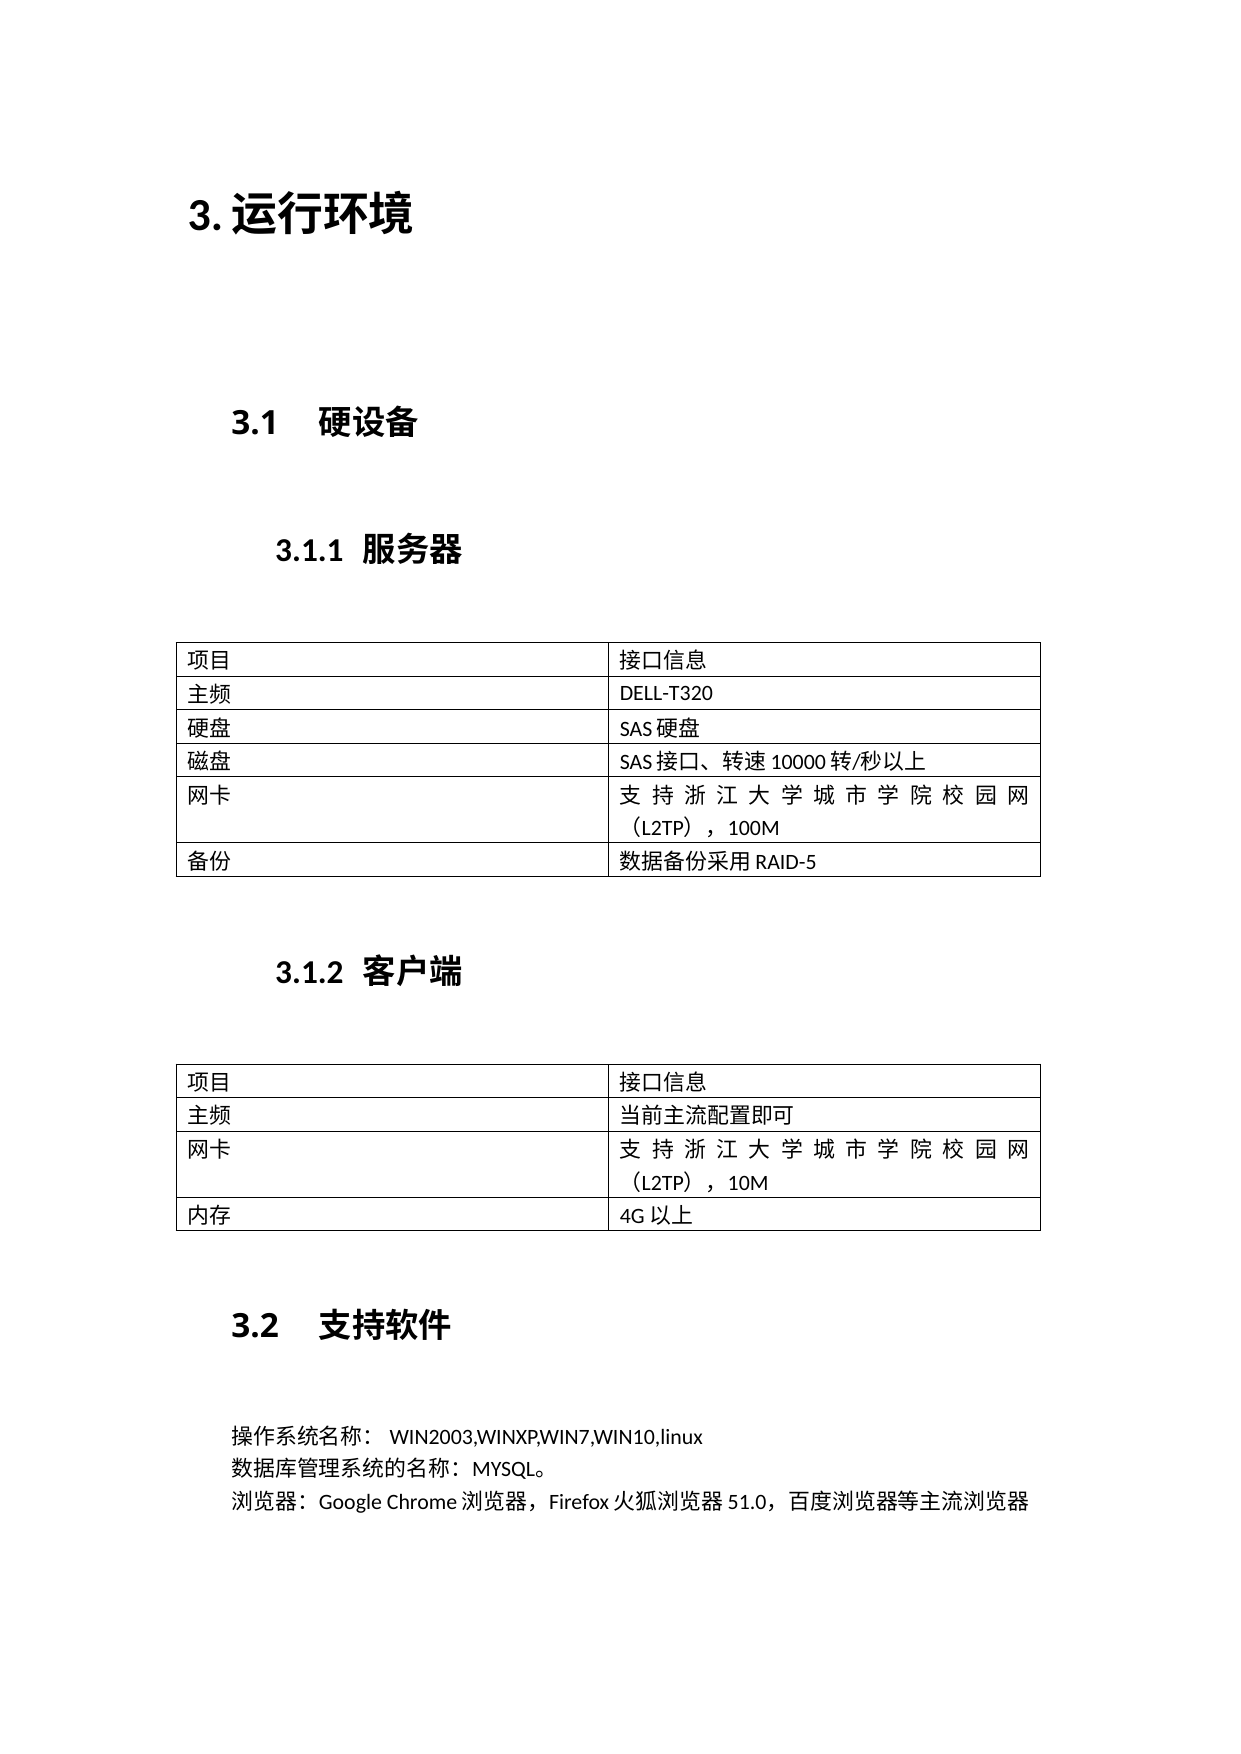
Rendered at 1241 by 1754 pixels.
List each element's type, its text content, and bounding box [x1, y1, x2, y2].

text 数据库管理系统的名称：MYSQL。 [187, 1451, 1053, 1483]
table_header 项目 [177, 1065, 608, 1097]
table_header 接口信息 [609, 1065, 1040, 1097]
subtitle 客户端 [275, 936, 1053, 1001]
table_cell 网卡 [177, 777, 608, 842]
table_header 接口信息 [609, 643, 1040, 676]
table_cell 内存 [177, 1198, 608, 1230]
subtitle 运行环境 [187, 162, 1053, 259]
table_cell 网卡 [177, 1132, 608, 1197]
table_header 项目 [177, 643, 608, 676]
subtitle 服务器 [275, 515, 1053, 580]
subtitle 支持软件 [231, 1291, 1053, 1356]
text 浏览器：Google Chrome浏览器，Firefox火狐浏览器 51.0，百度浏览器等主流浏览器 [187, 1483, 1053, 1516]
subtitle 硬设备 [231, 387, 1053, 452]
table_cell 主频 [177, 677, 608, 709]
table_cell 当前主流配置即可 [609, 1098, 1040, 1131]
table_cell 磁盘 [177, 744, 608, 776]
table_cell 支持浙江大学城市学院校园网（L2TP），100M [609, 777, 1040, 842]
table_cell DELL-T320 [609, 677, 1040, 709]
table_cell 支持浙江大学城市学院校园网（L2TP），10M [609, 1132, 1040, 1197]
table_cell SAS接口、转速10000转/秒以上 [609, 744, 1040, 776]
text 操作系统名称： WIN2003,WINXP,WIN7,WIN10,linux [187, 1418, 1053, 1451]
table_cell 硬盘 [177, 710, 608, 743]
table_cell 4G以上 [609, 1198, 1040, 1230]
table_cell 备份 [177, 843, 608, 876]
table_cell SAS硬盘 [609, 710, 1040, 743]
table_cell 主频 [177, 1098, 608, 1131]
table_cell 数据备份采用RAID-5 [609, 843, 1040, 876]
